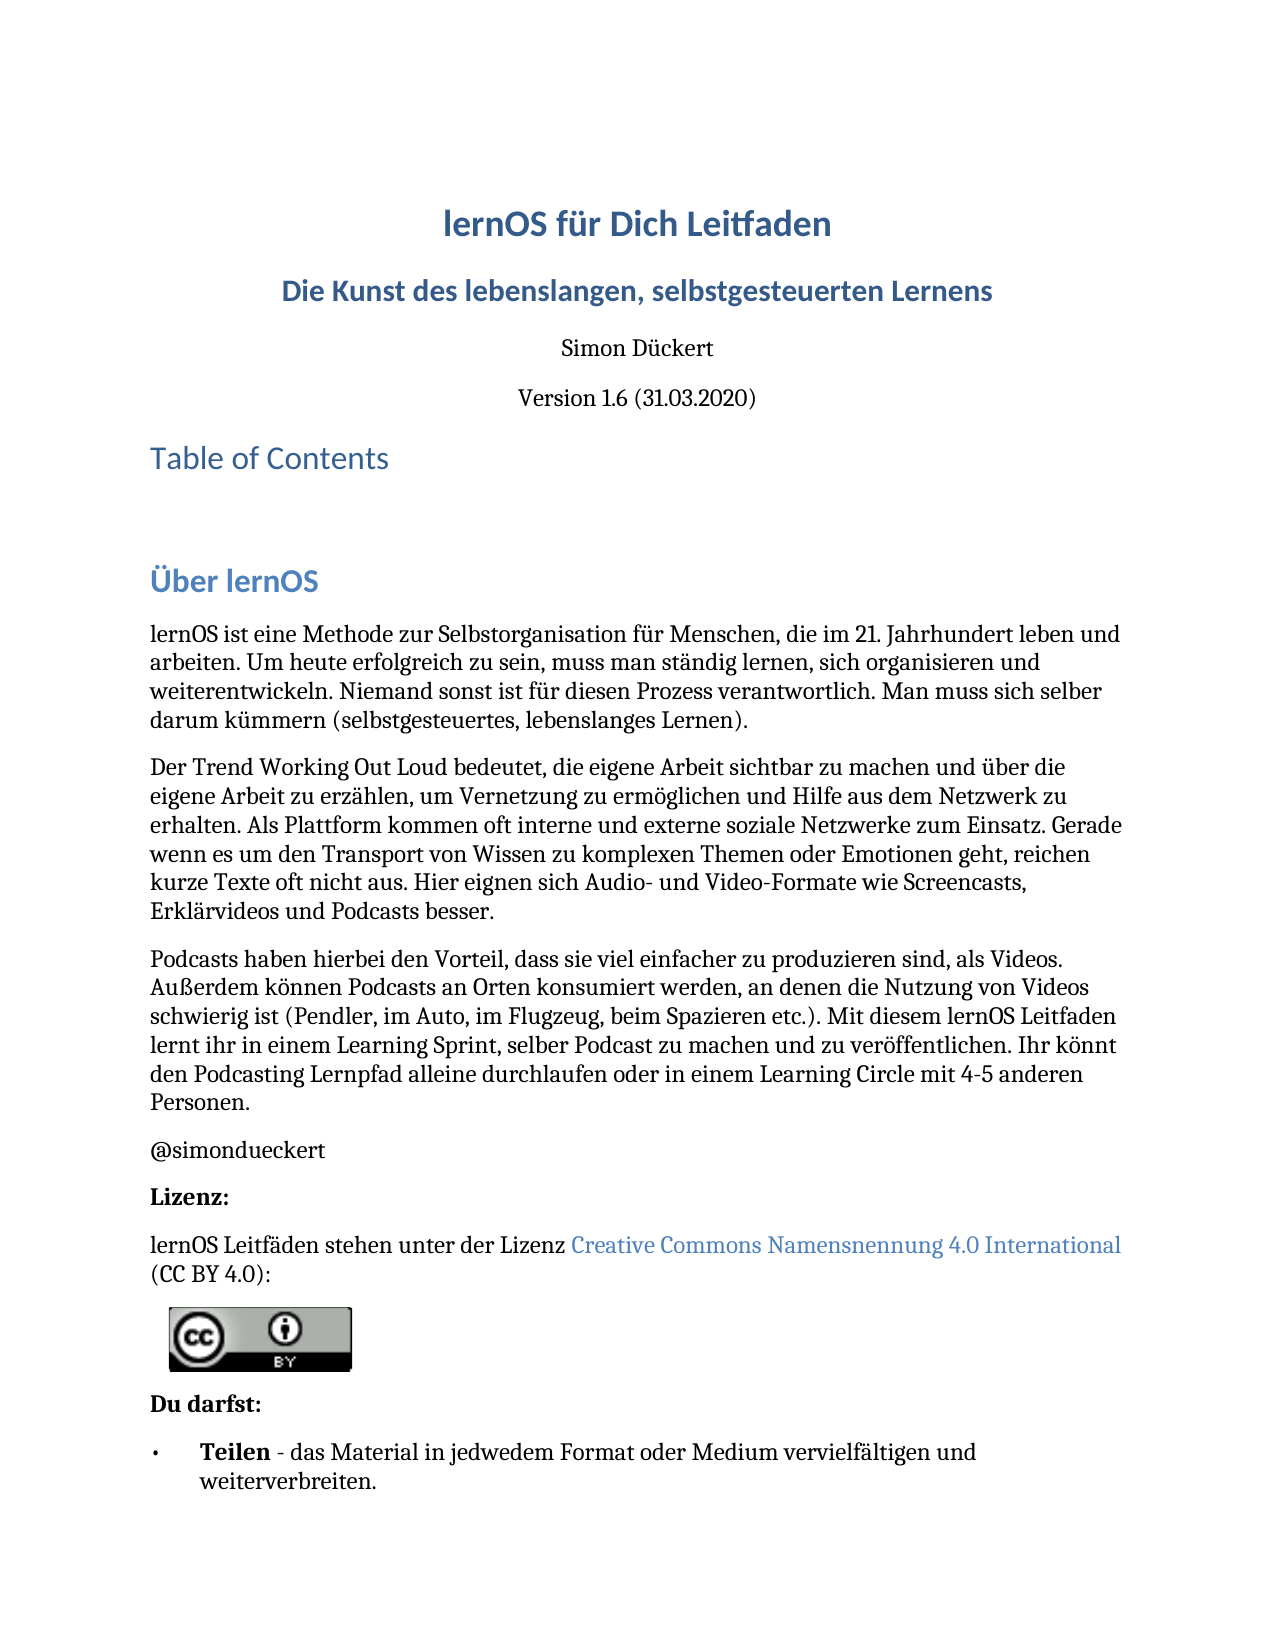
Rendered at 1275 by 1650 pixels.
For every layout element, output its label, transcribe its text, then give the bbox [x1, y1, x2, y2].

picture [168, 1307, 353, 1372]
subtitle Über lernOS [150, 560, 1125, 601]
text lernOS Leitfäden stehen unter der Lizenz Creative Commons Namensnennung 4.0 International (CC BY 4.0): [150, 1231, 1125, 1288]
text Version 1.6 (31.03.2020) [150, 383, 1125, 412]
text lernOS ist eine Methode zur Selbstorganisation für Menschen, die im 21. Jahrhundert leben und arbeiten. Um heute erfolgreich zu sein, muss man ständig lernen, sich organisieren und weiterentwickeln. Niemand sonst ist für diesen Prozess verantwortlich. Man muss sich selber darum kümmern (selbstgesteuertes, lebenslanges Lernen). [150, 619, 1125, 734]
text Lizenz: [150, 1183, 1125, 1212]
text Podcasts haben hierbei den Vorteil, dass sie viel einfacher zu produzieren sind, als Videos. Außerdem können Podcasts an Orten konsumiert werden, an denen die Nutzung von Videos schwierig ist (Pendler, im Auto, im Flugzeug, beim Spazieren etc.). Mit diesem lernOS Leitfaden lernt ihr in einem Learning Sprint, selber Podcast zu machen und zu veröffentlichen. Ihr könnt den Podcasting Lernpfad alleine durchlaufen oder in einem Learning Circle mit 4-5 anderen Personen. [150, 944, 1125, 1117]
text Simon Dückert [150, 334, 1125, 363]
list Teilen - das Material in jedwedem Format oder Medium vervielfältigen und weiterverbreiten. [150, 1438, 1125, 1495]
text Der Trend Working Out Loud bedeutet, die eigene Arbeit sichtbar zu machen und über die eigene Arbeit zu erzählen, um Vernetzung zu ermöglichen und Hilfe aus dem Netzwerk zu erhalten. Als Plattform kommen oft interne und externe soziale Netzwerke zum Einsatz. Gerade wenn es um den Transport von Wissen zu komplexen Themen oder Emotionen geht, reichen kurze Texte oft nicht aus. Hier eignen sich Audio- und Video-Formate wie Screencasts, Erklärvideos und Podcasts besser. [150, 753, 1125, 926]
text @simondueckert [150, 1136, 1125, 1164]
text Du darfst: [150, 1390, 1125, 1419]
title lernOS für Dich Leitfaden [150, 200, 1125, 246]
subtitle Die Kunst des lebenslangen, selbstgesteuerten Lernens [150, 271, 1125, 309]
